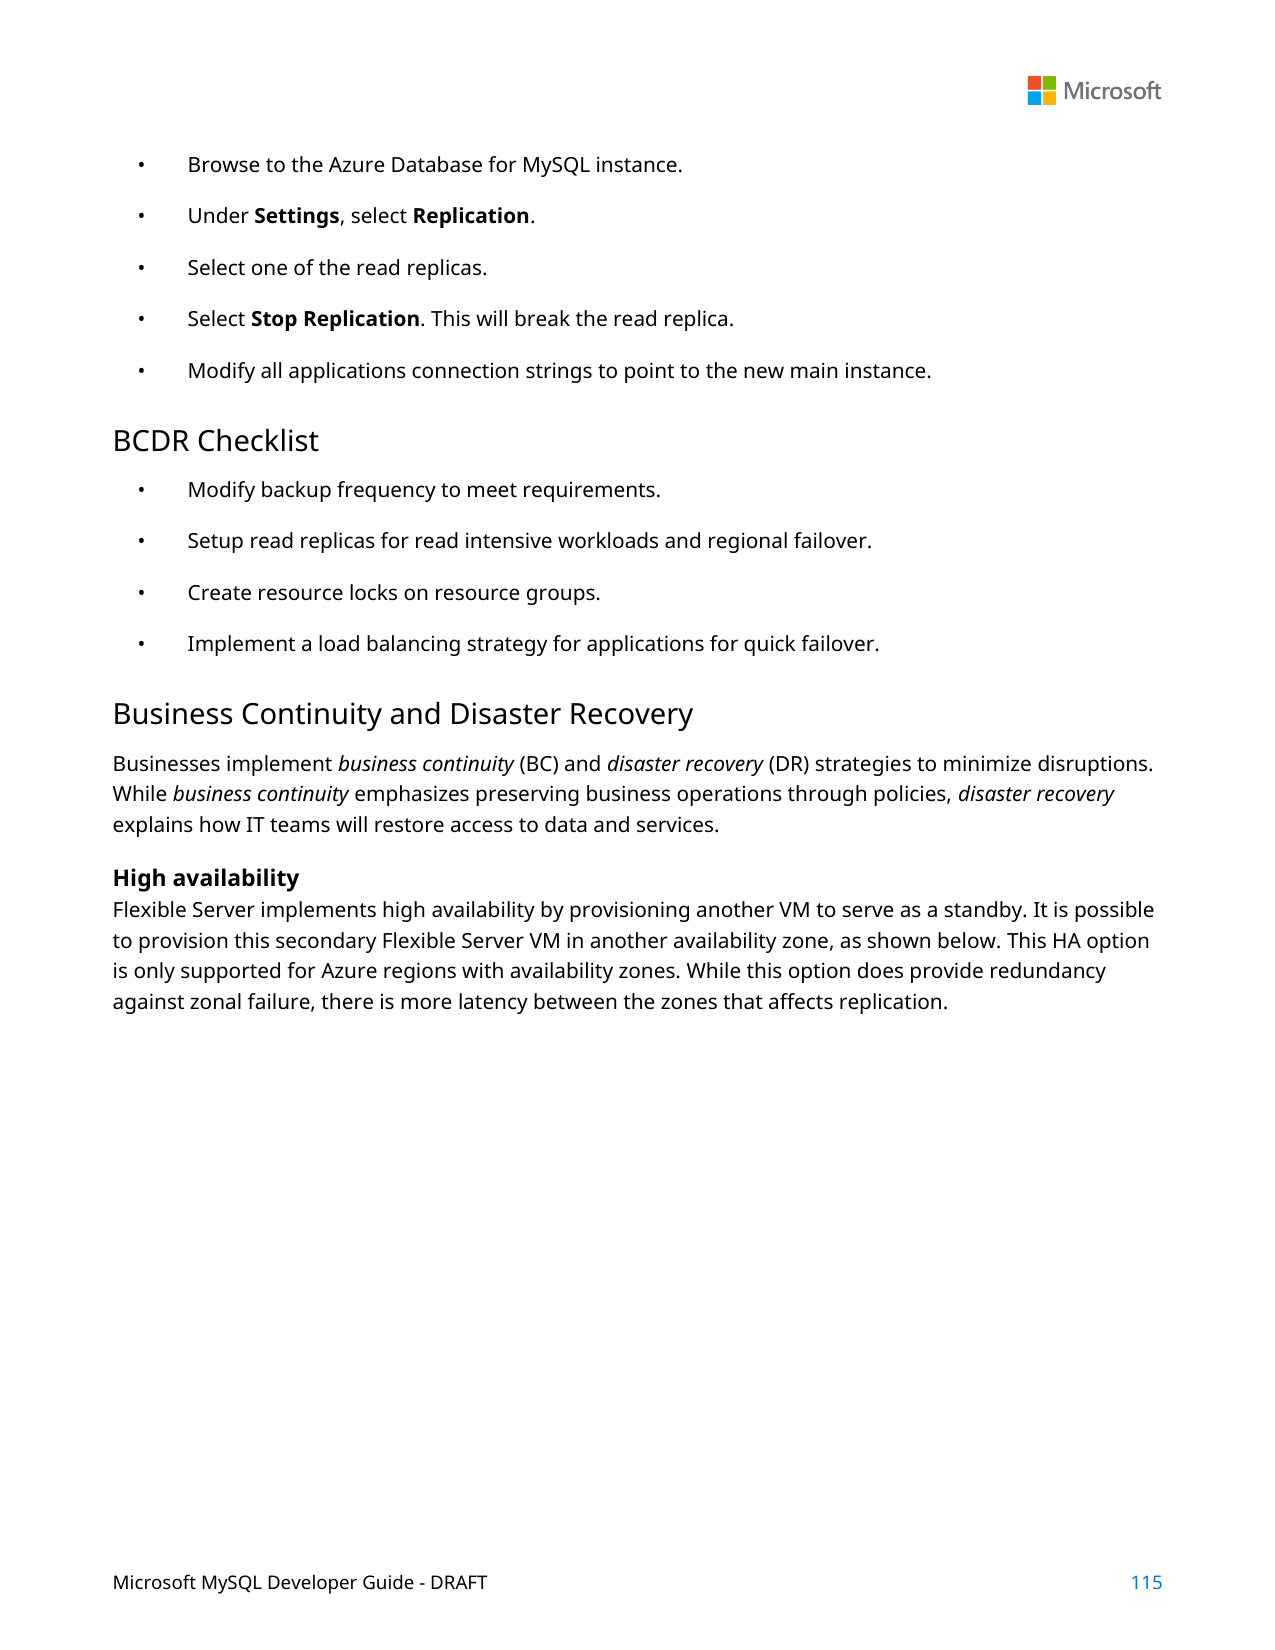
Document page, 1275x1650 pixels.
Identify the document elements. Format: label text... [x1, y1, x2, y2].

list Implement a load balancing strategy for applications for quick failover. [137, 629, 1162, 658]
subtitle High availability [112, 861, 1162, 893]
picture [1026, 75, 1163, 107]
text Flexible Server implements high availability by provisioning another VM to serve as a standby. It is possible to provision this secondary Flexible Server VM in another availability zone, as shown below. This HA option is only supported for Azure regions with availability zones. While this option does provide redundancy against zonal failure, there is more latency between the zones that affects replication. [112, 895, 1162, 1016]
list Under Settings, select Replication. [137, 201, 1162, 230]
list Modify backup frequency to meet requirements. [137, 475, 1162, 503]
list Create resource locks on resource groups. [137, 578, 1162, 606]
text Businesses implement business continuity (BC) and disaster recovery (DR) strategies to minimize disruptions. While business continuity emphasizes preserving business operations through policies, disaster recovery explains how IT teams will restore access to data and services. [112, 749, 1162, 838]
subtitle Business Continuity and Disaster Recovery [112, 693, 1162, 733]
subtitle BCDR Checklist [112, 420, 1162, 459]
list Select Stop Replication. This will break the read replica. [137, 304, 1162, 333]
list Browse to the Azure Database for MySQL instance. [137, 150, 1162, 178]
list Select one of the read replicas. [137, 253, 1162, 281]
list Modify all applications connection strings to point to the new main instance. [137, 356, 1162, 384]
list Setup read replicas for read intensive workloads and regional failover. [137, 527, 1162, 555]
